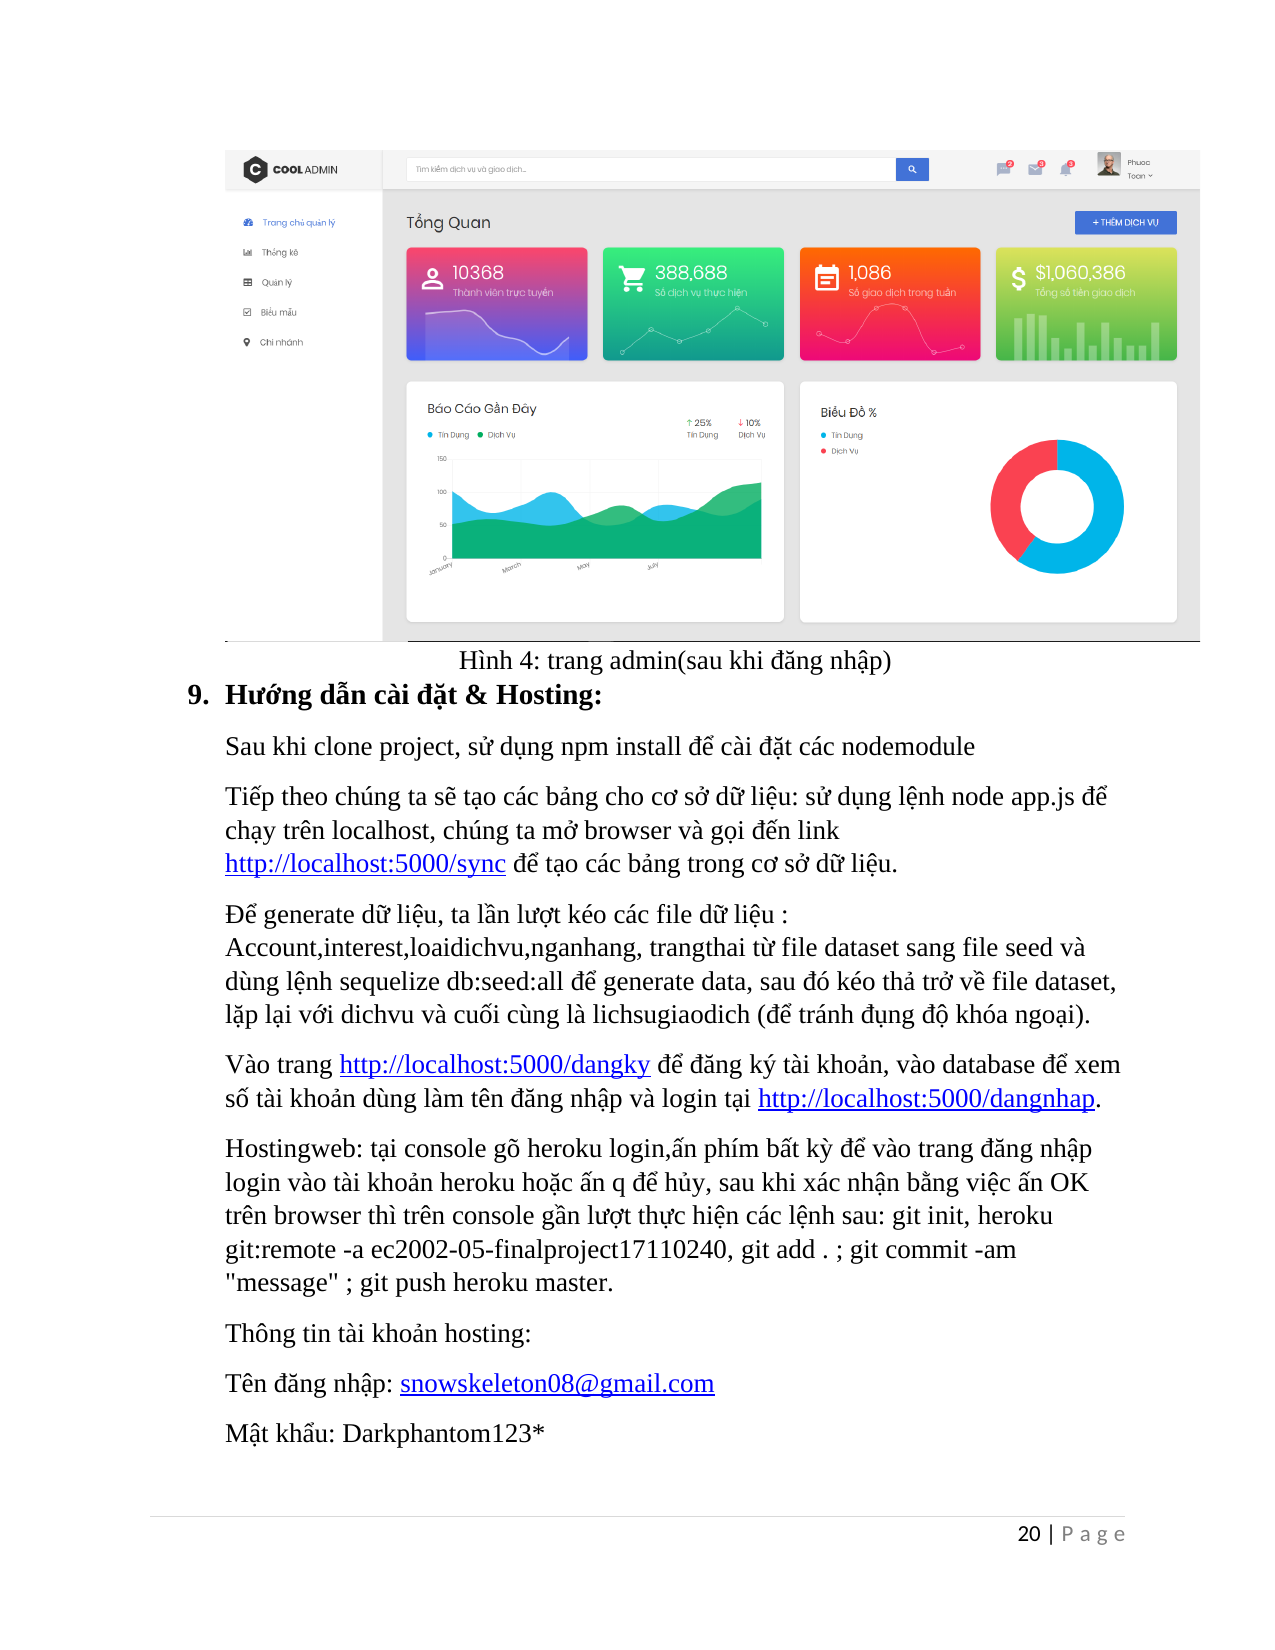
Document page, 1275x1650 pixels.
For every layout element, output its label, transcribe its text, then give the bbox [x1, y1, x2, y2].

picture [225, 150, 1200, 642]
text Hostingweb: tại console gõ heroku login,ấn phím bất kỳ để vào trang đăng nhập login vào tài khoản heroku hoặc ấn q để hủy, sau khi xác nhận bằng việc ấn OK trên browser thì trên console gần lượt thực hiện các lệnh sau: git init, heroku git:remote -a ec2002-05-finalproject17110240, git add . ; git commit -am "message" ; git push heroku master. [225, 1132, 1125, 1298]
text Thông tin tài khoản hosting: [225, 1317, 1125, 1348]
text Để generate dữ liệu, ta lần lượt kéo các file dữ liệu : Account,interest,loaidichvu,nganhang, trangthai từ file dataset sang file seed và dùng lệnh sequelize db:seed:all để generate data, sau đó kéo thả trở về file dataset, lặp lại với dichvu và cuối cùng là lichsugiaodich (để tránh đụng độ khóa ngoại). [225, 898, 1125, 1029]
text Vào trang http://localhost:5000/dangky để đăng ký tài khoản, vào database để xem số tài khoản dùng làm tên đăng nhập và login tại http://localhost:5000/dangnhap. [225, 1048, 1125, 1113]
text Mật khẩu: Darkphantom123* [225, 1417, 1125, 1448]
list Hướng dẫn cài đặt & Hosting: [187, 677, 1125, 711]
text Tiếp theo chúng ta sẽ tạo các bảng cho cơ sở dữ liệu: sử dụng lệnh node app.js để chạy trên localhost, chúng ta mở browser và gọi đến link http://localhost:5000/sync để tạo các bảng trong cơ sở dữ liệu. [225, 780, 1125, 879]
text Sau khi clone project, sử dụng npm install để cài đặt các nodemodule [225, 730, 1125, 761]
list Hình 4: trang admin(sau khi đăng nhập) [225, 644, 1125, 675]
text Tên đăng nhập: snowskeleton08@gmail.com [225, 1367, 1125, 1398]
